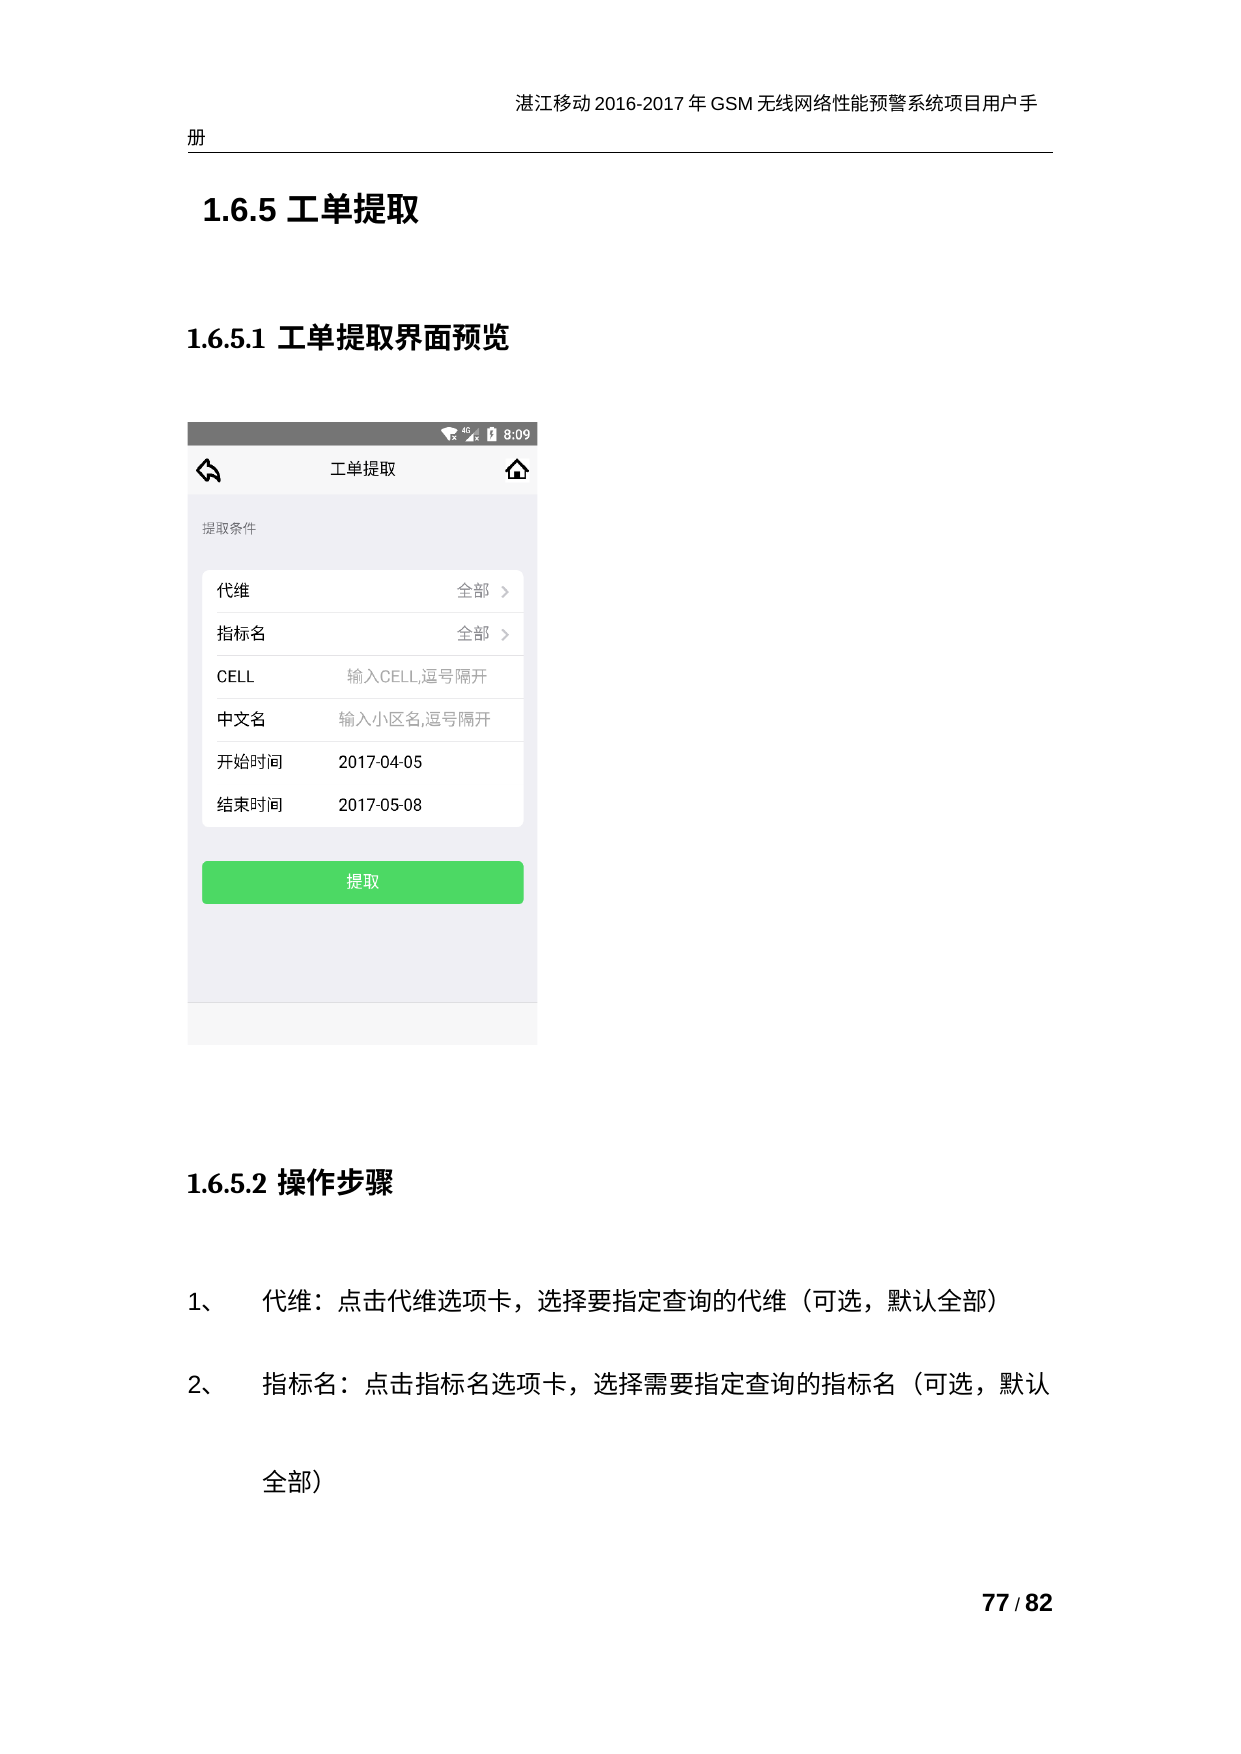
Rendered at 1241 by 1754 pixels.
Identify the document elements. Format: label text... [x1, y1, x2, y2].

subtitle 操作步骤 [187, 1149, 1053, 1214]
list 指标名：点击指标名选项卡，选择需要指定查询的指标名（可选，默认全部） [187, 1351, 1053, 1513]
picture [187, 422, 538, 1045]
subtitle 工单提取界面预览 [187, 304, 1053, 369]
subtitle 工单提取 [202, 174, 1053, 239]
list 代维：点击代维选项卡，选择要指定查询的代维（可选，默认全部） [187, 1267, 1053, 1332]
